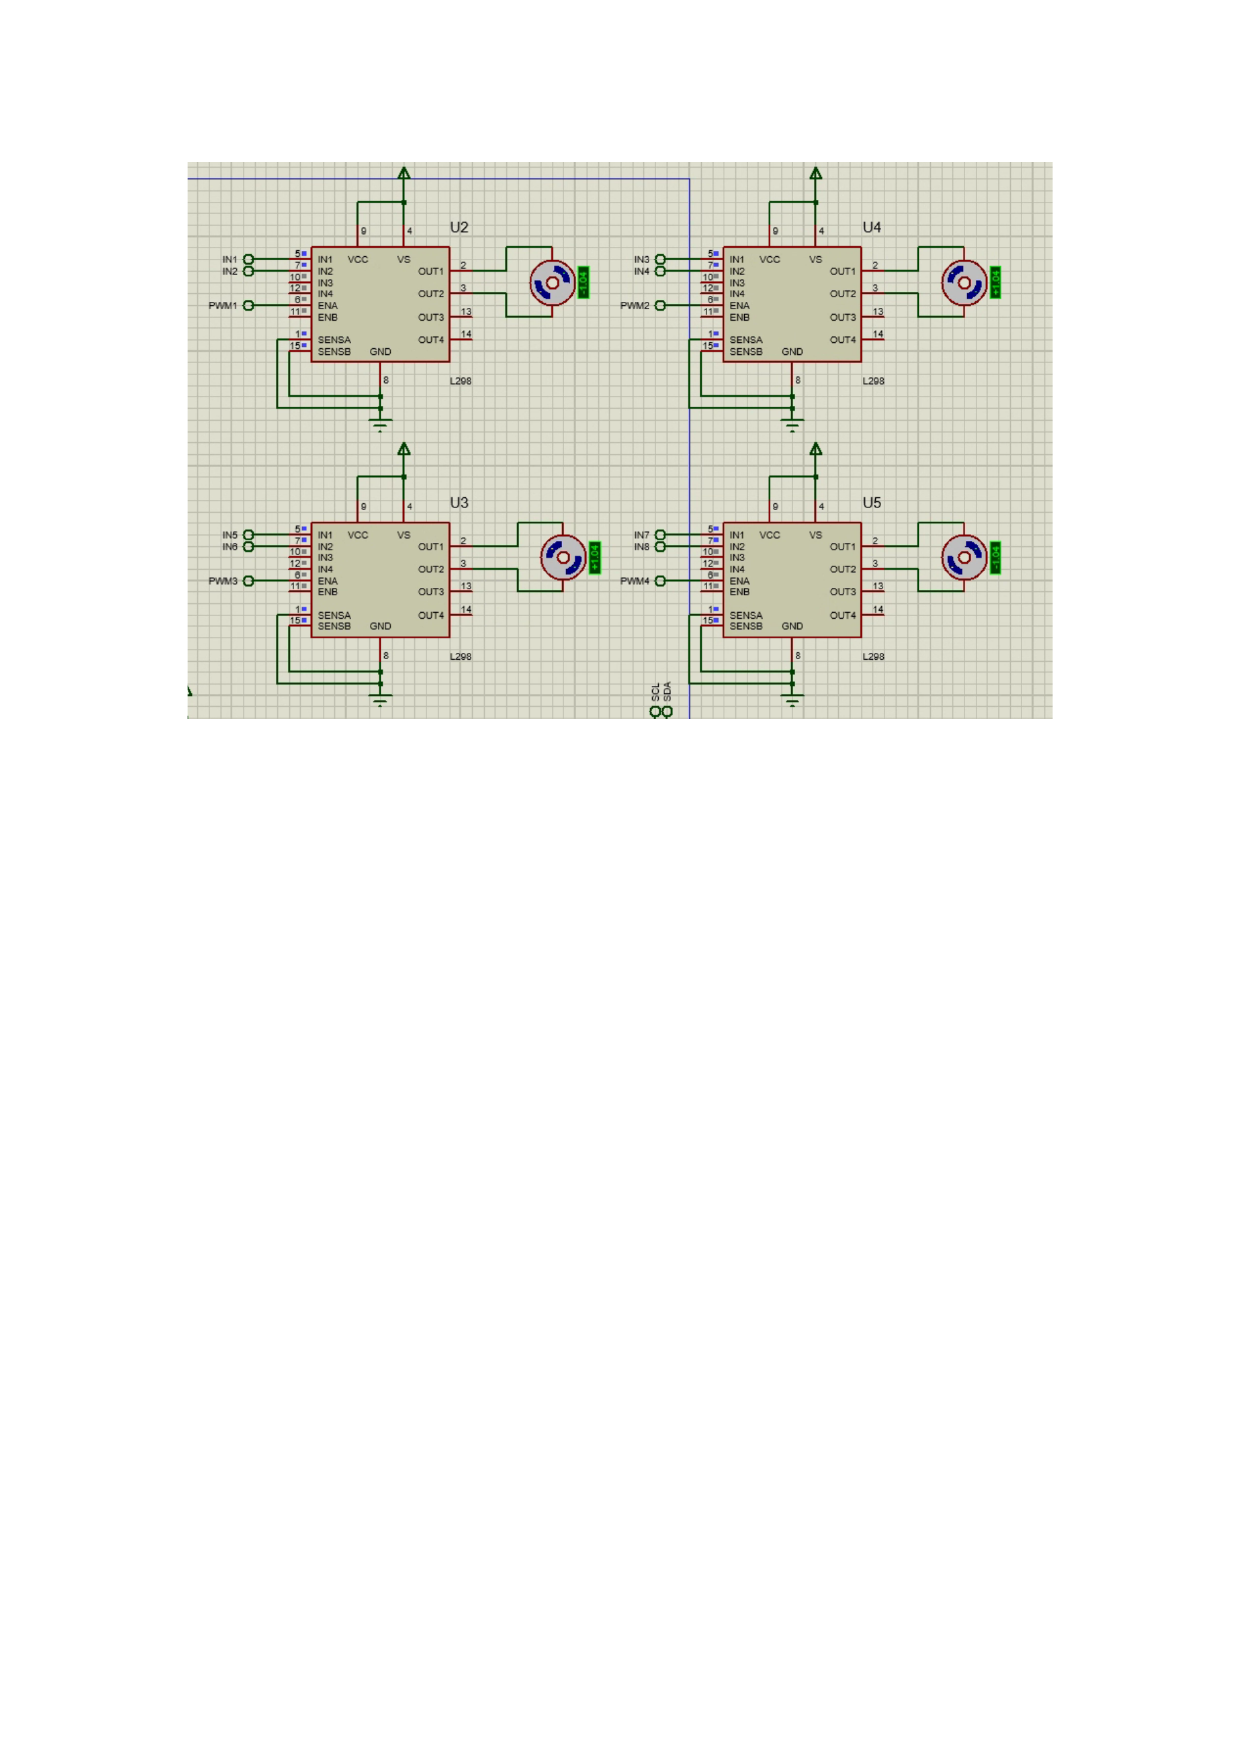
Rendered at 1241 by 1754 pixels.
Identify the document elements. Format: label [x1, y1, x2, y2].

picture [187, 162, 1053, 719]
